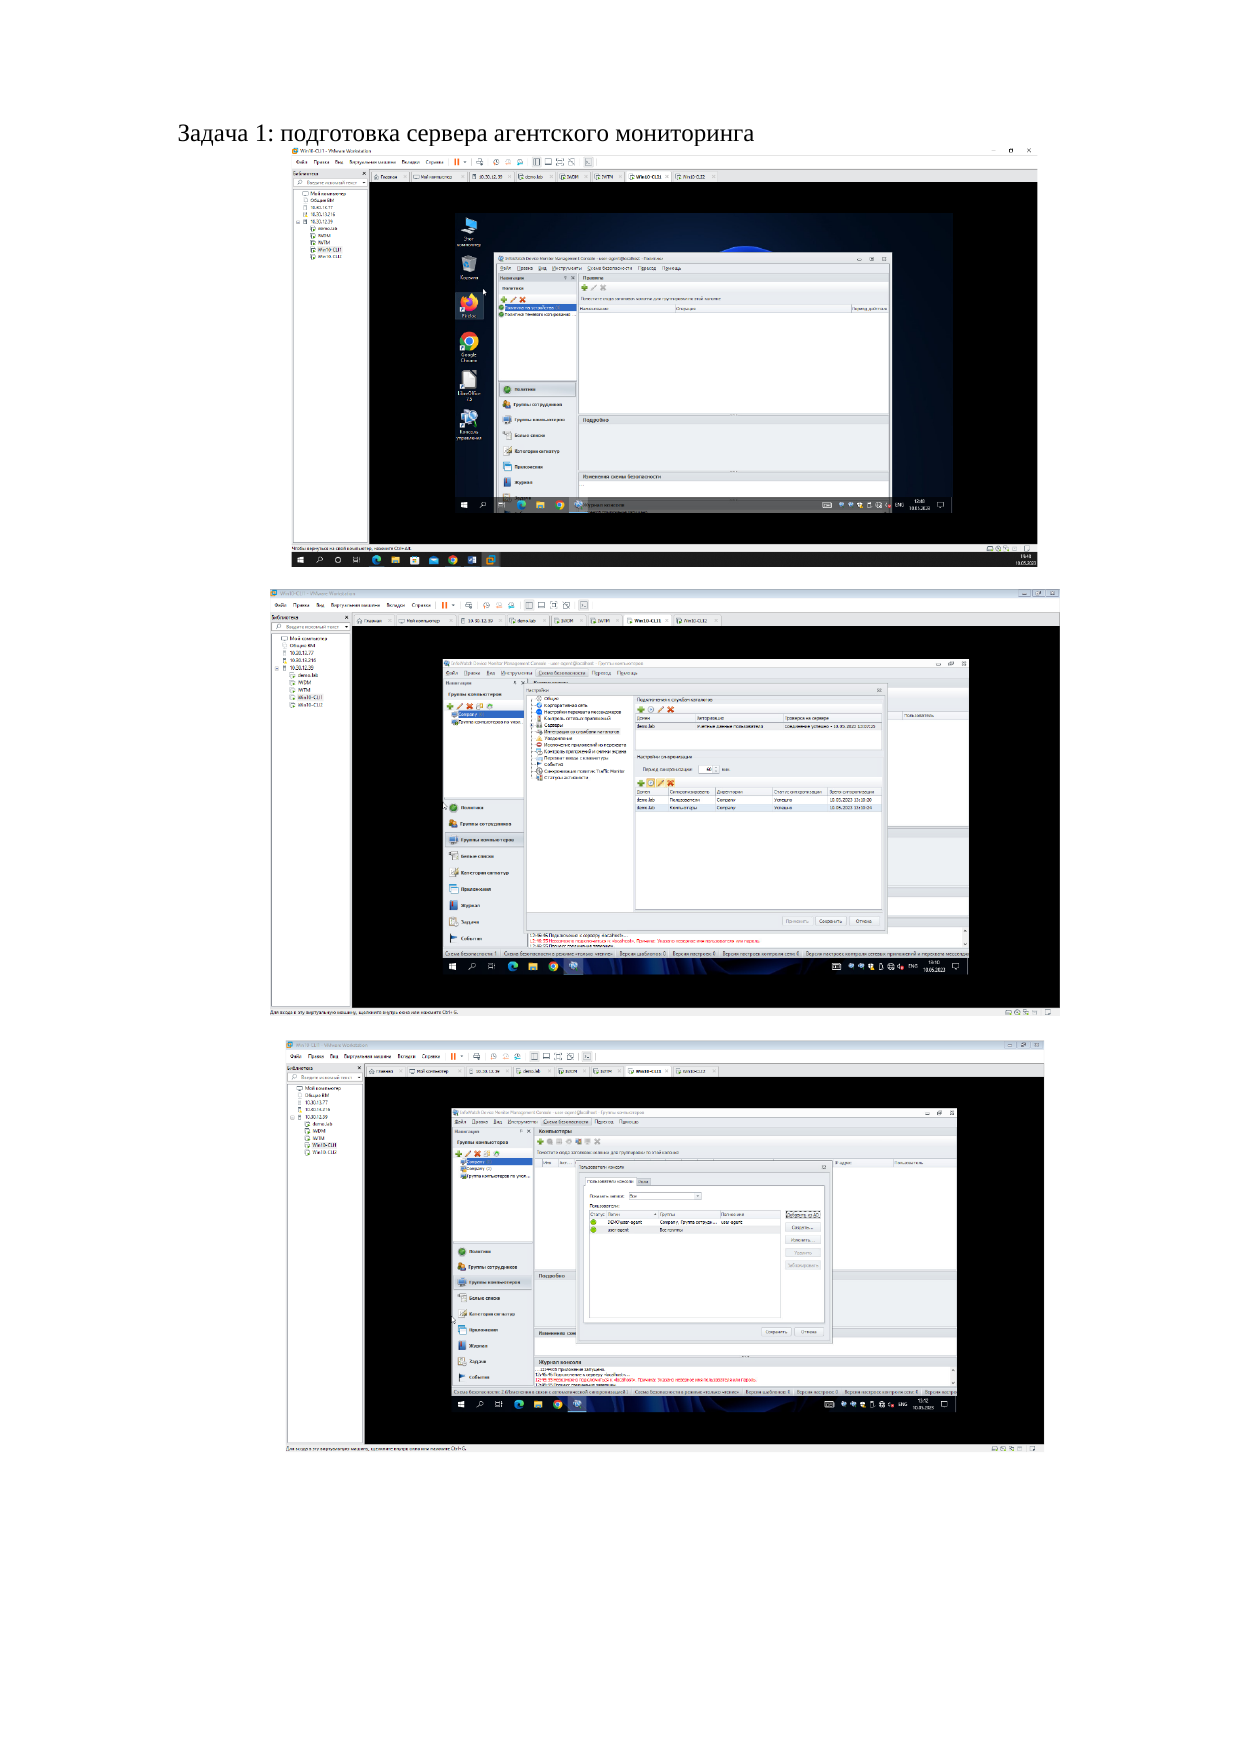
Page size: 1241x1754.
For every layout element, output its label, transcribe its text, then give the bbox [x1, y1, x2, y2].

picture [291, 146, 1038, 567]
picture [282, 1037, 1047, 1455]
text Задача 1: подготовка сервера агентского мониторинга [177, 118, 1152, 147]
picture [266, 585, 1063, 1019]
